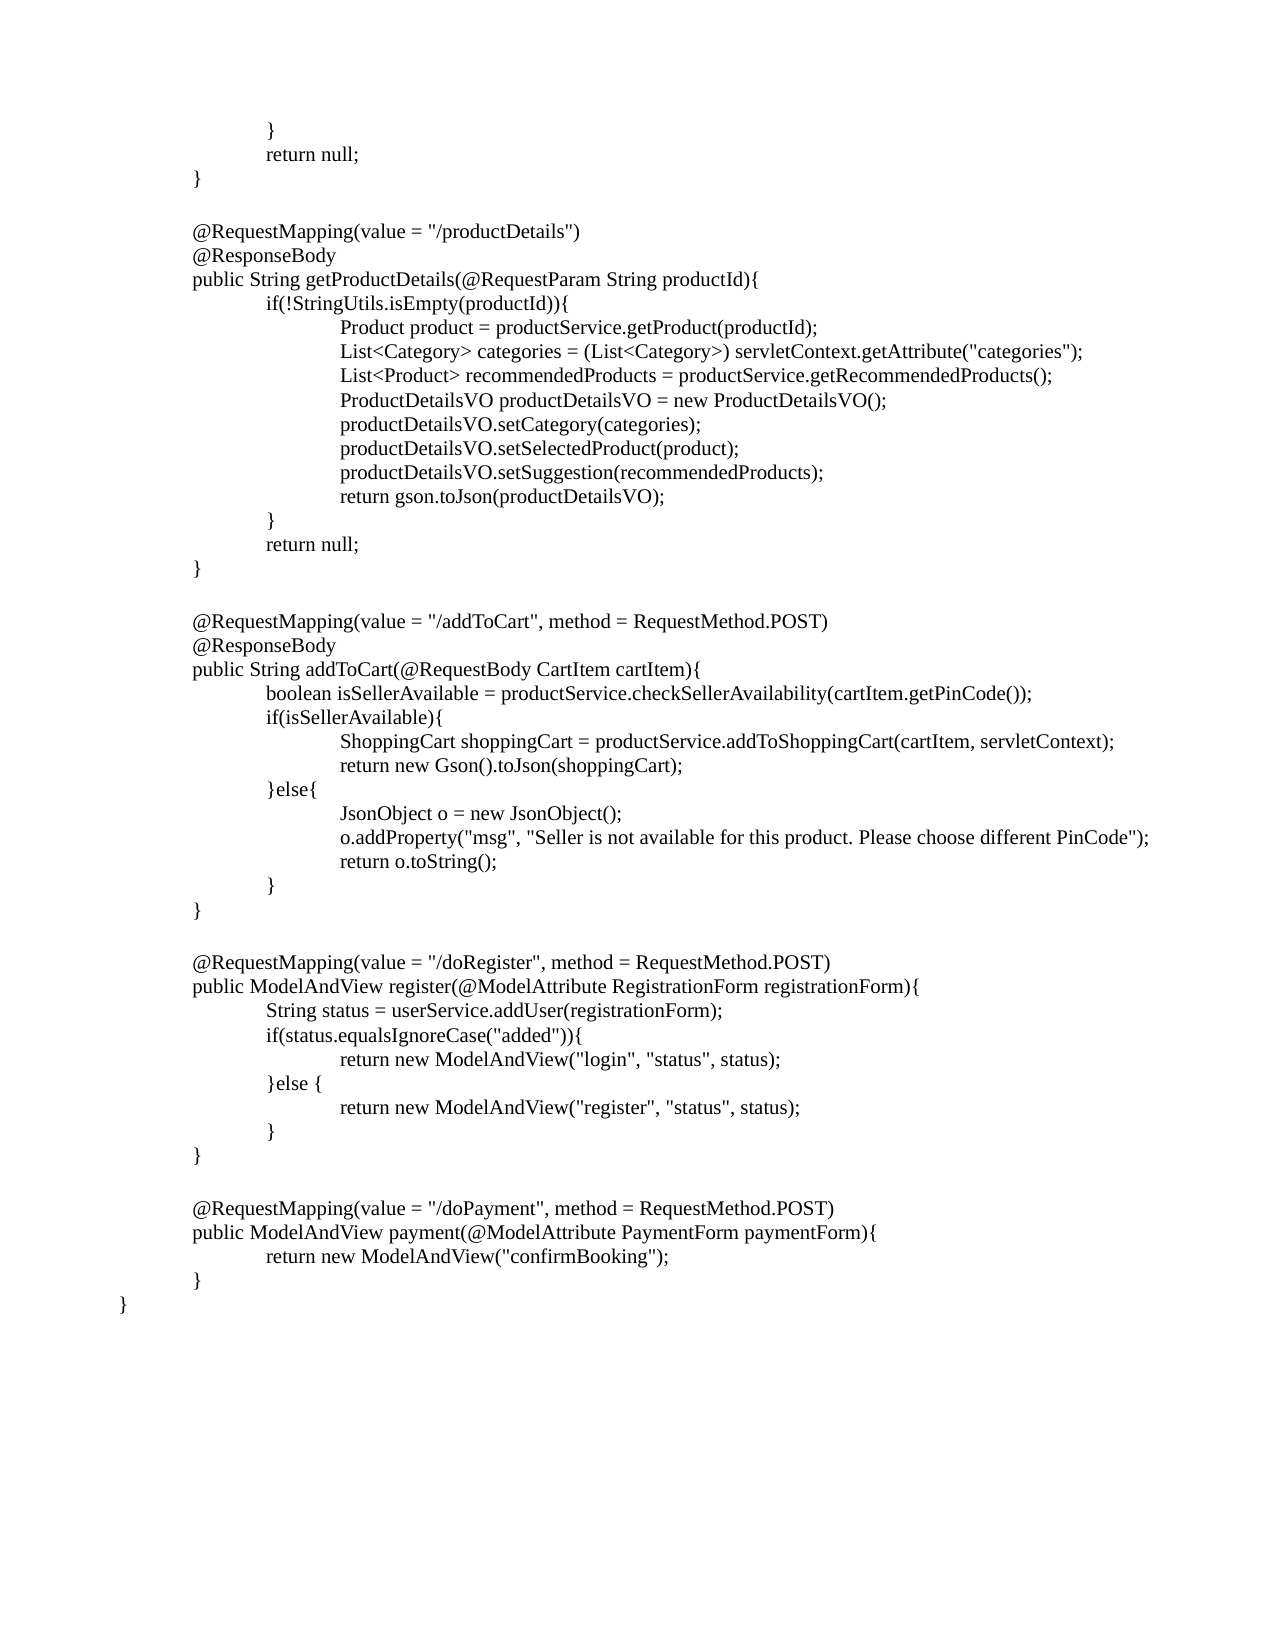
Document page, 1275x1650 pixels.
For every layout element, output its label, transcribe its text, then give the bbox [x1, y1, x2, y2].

text } [118, 1292, 1157, 1316]
text productDetailsVO.setSelectedProduct(product); [118, 436, 1157, 460]
text @ResponseBody [118, 243, 1157, 267]
text @RequestMapping(value = "/doPayment", method = RequestMethod.POST) [118, 1196, 1157, 1220]
text ProductDetailsVO productDetailsVO = new ProductDetailsVO(); [118, 387, 1157, 412]
text public String getProductDetails(@RequestParam String productId){ [118, 267, 1157, 291]
text return new ModelAndView("login", "status", status); [118, 1047, 1157, 1071]
text } [118, 873, 1157, 897]
text } [118, 897, 1157, 922]
text }else{ [118, 777, 1157, 801]
text @RequestMapping(value = "/doRegister", method = RequestMethod.POST) [118, 950, 1157, 974]
text String status = userService.addUser(registrationForm); [118, 998, 1157, 1022]
text } [118, 556, 1157, 580]
text } [118, 166, 1157, 190]
text @RequestMapping(value = "/productDetails") [118, 219, 1157, 243]
text @RequestMapping(value = "/addToCart", method = RequestMethod.POST) [118, 609, 1157, 633]
text } [118, 1268, 1157, 1292]
text o.addProperty("msg", "Seller is not available for this product. Please choose different PinCode"); [118, 825, 1157, 849]
text Product product = productService.getProduct(productId); [118, 315, 1157, 339]
text @ResponseBody [118, 633, 1157, 657]
text }else { [118, 1071, 1157, 1095]
text productDetailsVO.setCategory(categories); [118, 412, 1157, 436]
text return null; [118, 142, 1157, 166]
text List<Category> categories = (List<Category>) servletContext.getAttribute("categories"); [118, 339, 1157, 363]
text if(isSellerAvailable){ [118, 705, 1157, 729]
text List<Product> recommendedProducts = productService.getRecommendedProducts(); [118, 363, 1157, 387]
text if(!StringUtils.isEmpty(productId)){ [118, 291, 1157, 315]
text public ModelAndView register(@ModelAttribute RegistrationForm registrationForm){ [118, 974, 1157, 998]
text JsonObject o = new JsonObject(); [118, 801, 1157, 825]
text } [118, 118, 1157, 142]
text return null; [118, 532, 1157, 556]
text return o.toString(); [118, 849, 1157, 873]
text } [118, 508, 1157, 532]
text productDetailsVO.setSuggestion(recommendedProducts); [118, 460, 1157, 484]
text boolean isSellerAvailable = productService.checkSellerAvailability(cartItem.getPinCode()); [118, 681, 1157, 705]
text } [118, 1143, 1157, 1167]
text return new Gson().toJson(shoppingCart); [118, 753, 1157, 777]
text return gson.toJson(productDetailsVO); [118, 484, 1157, 508]
text public String addToCart(@RequestBody CartItem cartItem){ [118, 657, 1157, 681]
text ShoppingCart shoppingCart = productService.addToShoppingCart(cartItem, servletContext); [118, 729, 1157, 753]
text return new ModelAndView("confirmBooking"); [118, 1244, 1157, 1268]
text } [118, 1119, 1157, 1143]
text return new ModelAndView("register", "status", status); [118, 1095, 1157, 1119]
text public ModelAndView payment(@ModelAttribute PaymentForm paymentForm){ [118, 1220, 1157, 1244]
text if(status.equalsIgnoreCase("added")){ [118, 1022, 1157, 1047]
